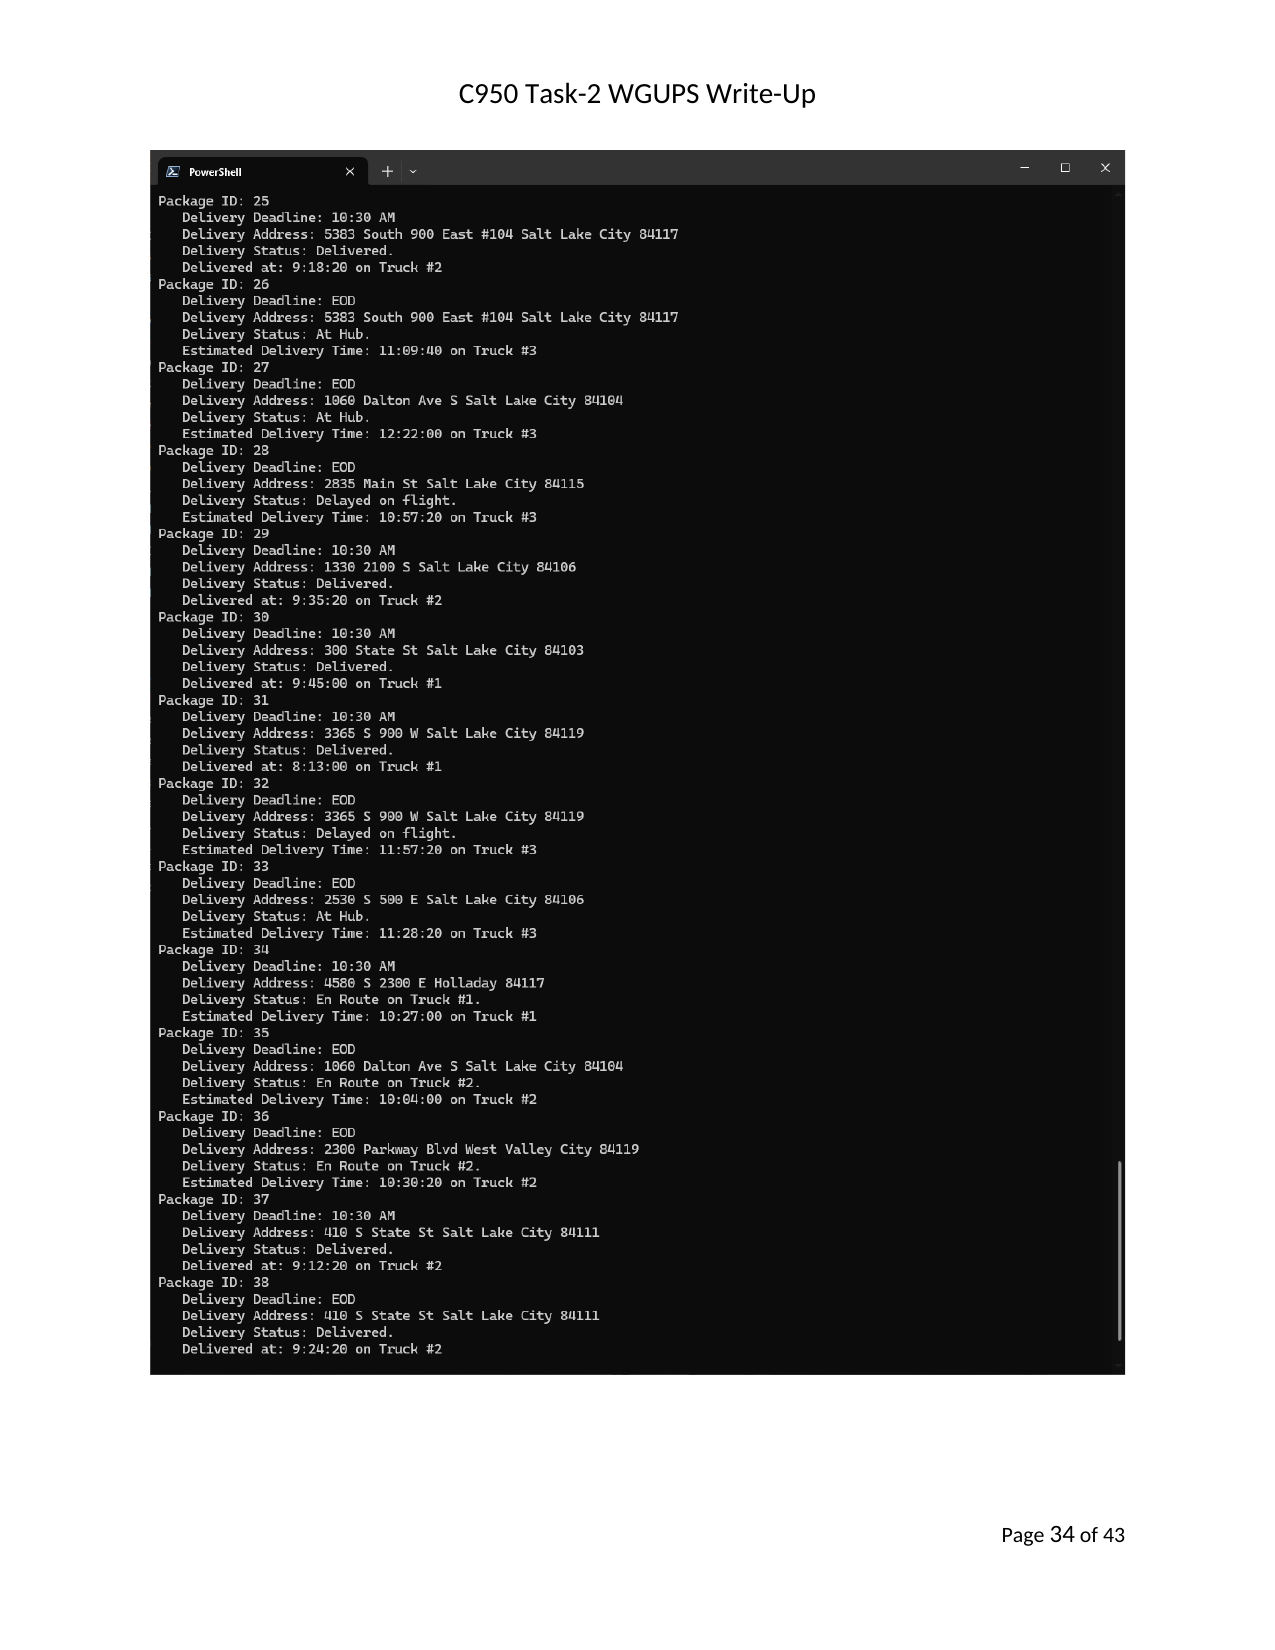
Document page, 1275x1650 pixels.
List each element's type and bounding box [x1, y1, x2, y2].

picture [150, 150, 1125, 1375]
